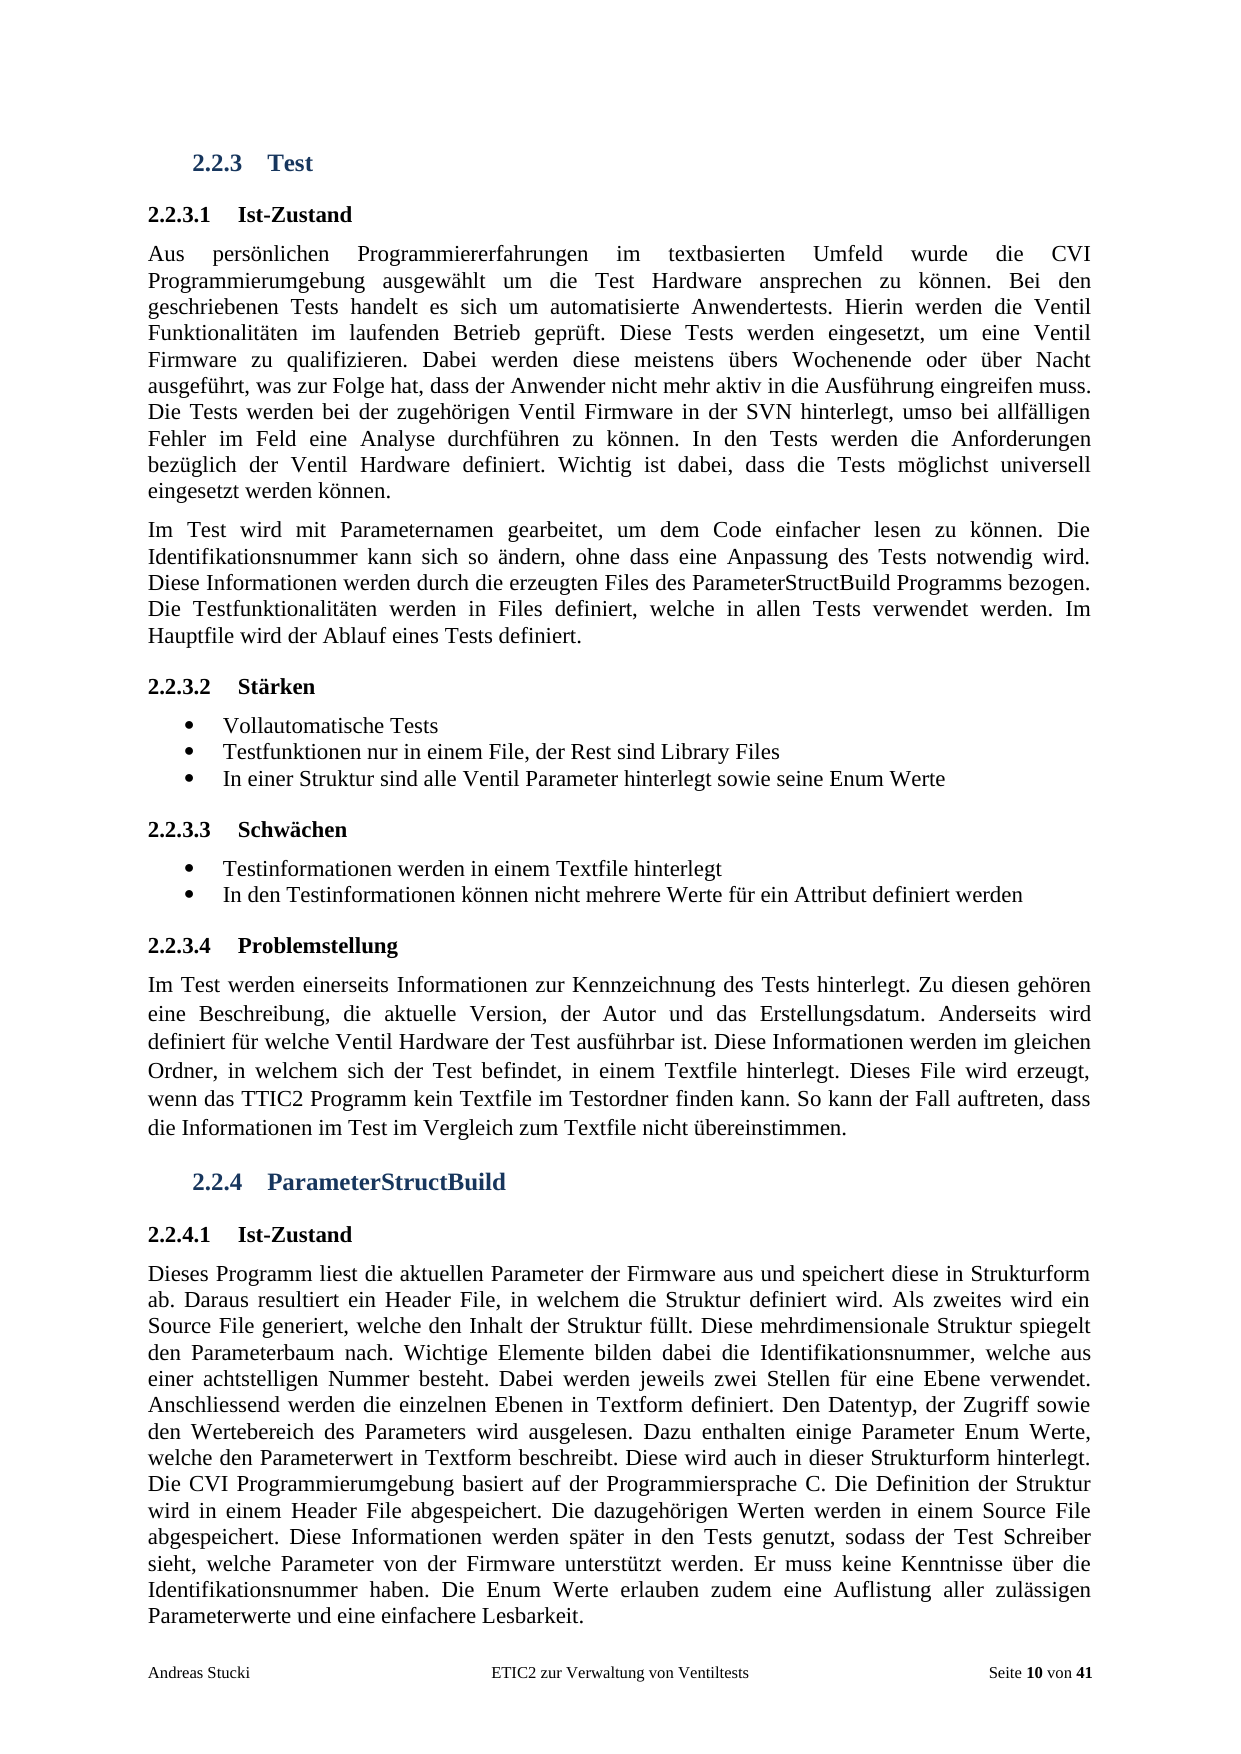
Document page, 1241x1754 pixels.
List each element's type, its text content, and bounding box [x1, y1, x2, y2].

subtitle Ist-Zustand [148, 1221, 1092, 1247]
subtitle Problemstellung [148, 933, 1092, 959]
text Im Test werden einerseits Informationen zur Kennzeichnung des Tests hinterlegt. Zu diesen gehören eine Beschreibung, die aktuelle Version, der Autor und das Erstellungsdatum. Anderseits wird definiert für welche Ventil Hardware der Test ausführbar ist. Diese Informationen werden im gleichen Ordner, in welchem sich der Test befindet, in einem Textfile hinterlegt. Dieses File wird erzeugt, wenn das TTIC2 Programm kein Textfile im Testordner finden kann. So kann der Fall auftreten, dass die Informationen im Test im Vergleich zum Textfile nicht übereinstimmen. [148, 971, 1092, 1140]
text Dieses Programm liest die aktuellen Parameter der Firmware aus und speichert diese in Strukturform ab. Daraus resultiert ein Header File, in welchem die Struktur definiert wird. Als zweites wird ein Source File generiert, welche den Inhalt der Struktur füllt. Diese mehrdimensionale Struktur spiegelt den Parameterbaum nach. Wichtige Elemente bilden dabei die Identifikationsnummer, welche aus einer achtstelligen Nummer besteht. Dabei werden jeweils zwei Stellen für eine Ebene verwendet. Anschliessend werden die einzelnen Ebenen in Textform definiert. Den Datentyp, der Zugriff sowie den Wertebereich des Parameters wird ausgelesen. Dazu enthalten einige Parameter Enum Werte, welche den Parameterwert in Textform beschreibt. Diese wird auch in dieser Strukturform hinterlegt. Die CVI Programmierumgebung basiert auf der Programmiersprache C. Die Definition der Struktur wird in einem Header File abgespeichert. Die dazugehörigen Werten werden in einem Source File abgespeichert. Diese Informationen werden später in den Tests genutzt, sodass der Test Schreiber sieht, welche Parameter von der Firmware unterstützt werden. Er muss keine Kenntnisse über die Identifikationsnummer haben. Die Enum Werte erlauben zudem eine Auflistung aller zulässigen Parameterwerte und eine einfachere Lesbarkeit. [148, 1260, 1092, 1629]
subtitle ParameterStructBuild [192, 1167, 1092, 1196]
text Im Test wird mit Parameternamen gearbeitet, um dem Code einfacher lesen zu können. Die Identifikationsnummer kann sich so ändern, ohne dass eine Anpassung des Tests notwendig wird. Diese Informationen werden durch die erzeugten Files des ParameterStructBuild Programms bezogen. Die Testfunktionalitäten werden in Files definiert, welche in allen Tests verwendet werden. Im Hauptfile wird der Ablauf eines Tests definiert. [148, 516, 1092, 648]
subtitle Test [192, 148, 1092, 176]
subtitle Schwächen [148, 816, 1092, 842]
subtitle Ist-Zustand [148, 201, 1092, 228]
list In den Testinformationen können nicht mehrere Werte für ein Attribut definiert werden [185, 881, 1092, 908]
list Testinformationen werden in einem Textfile hinterlegt [185, 855, 1092, 881]
list In einer Struktur sind alle Ventil Parameter hinterlegt sowie seine Enum Werte [185, 765, 1092, 791]
list Vollautomatische Tests [185, 712, 1092, 738]
subtitle Stärken [148, 673, 1092, 699]
list Testfunktionen nur in einem File, der Rest sind Library Files [185, 738, 1092, 765]
text Aus persönlichen Programmiererfahrungen im textbasierten Umfeld wurde die CVI Programmierumgebung ausgewählt um die Test Hardware ansprechen zu können. Bei den geschriebenen Tests handelt es sich um automatisierte Anwendertests. Hierin werden die Ventil Funktionalitäten im laufenden Betrieb geprüft. Diese Tests werden eingesetzt, um eine Ventil Firmware zu qualifizieren. Dabei werden diese meistens übers Wochenende oder über Nacht ausgeführt, was zur Folge hat, dass der Anwender nicht mehr aktiv in die Ausführung eingreifen muss. Die Tests werden bei der zugehörigen Ventil Firmware in der SVN hinterlegt, umso bei allfälligen Fehler im Feld eine Analyse durchführen zu können. In den Tests werden die Anforderungen bezüglich der Ventil Hardware definiert. Wichtig ist dabei, dass die Tests möglichst universell eingesetzt werden können. [148, 240, 1092, 504]
